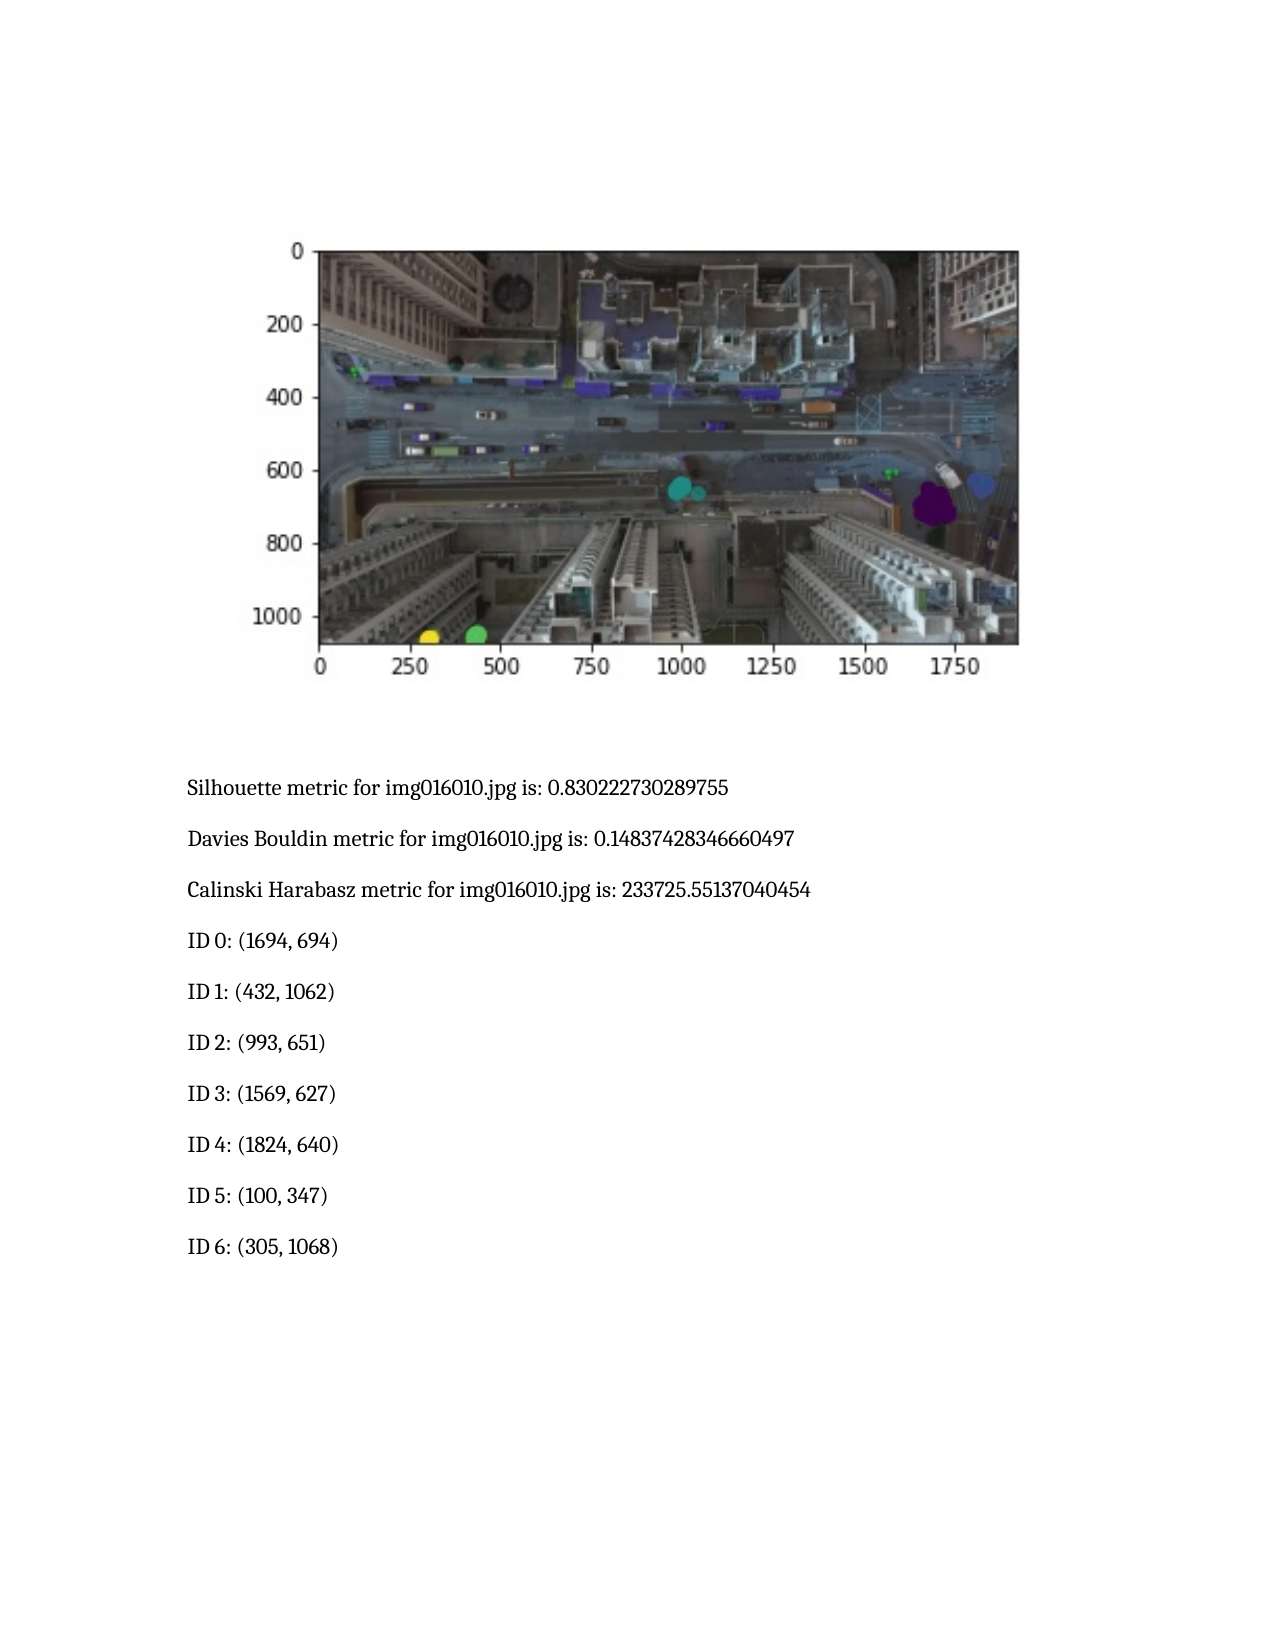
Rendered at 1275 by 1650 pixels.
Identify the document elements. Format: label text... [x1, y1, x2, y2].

text ID 0: (1694, 694) [187, 928, 1087, 954]
text ID 5: (100, 347) [187, 1183, 1087, 1209]
text ID 3: (1569, 627) [187, 1081, 1087, 1107]
text Silhouette metric for img016010.jpg is: 0.830222730289755 [187, 775, 1087, 801]
picture [206, 150, 1107, 750]
text ID 1: (432, 1062) [187, 979, 1087, 1005]
text ID 6: (305, 1068) [187, 1234, 1087, 1260]
text ID 2: (993, 651) [187, 1030, 1087, 1056]
text Calinski Harabasz metric for img016010.jpg is: 233725.55137040454 [187, 877, 1087, 903]
text ID 4: (1824, 640) [187, 1132, 1087, 1158]
text Davies Bouldin metric for img016010.jpg is: 0.14837428346660497 [187, 826, 1087, 852]
